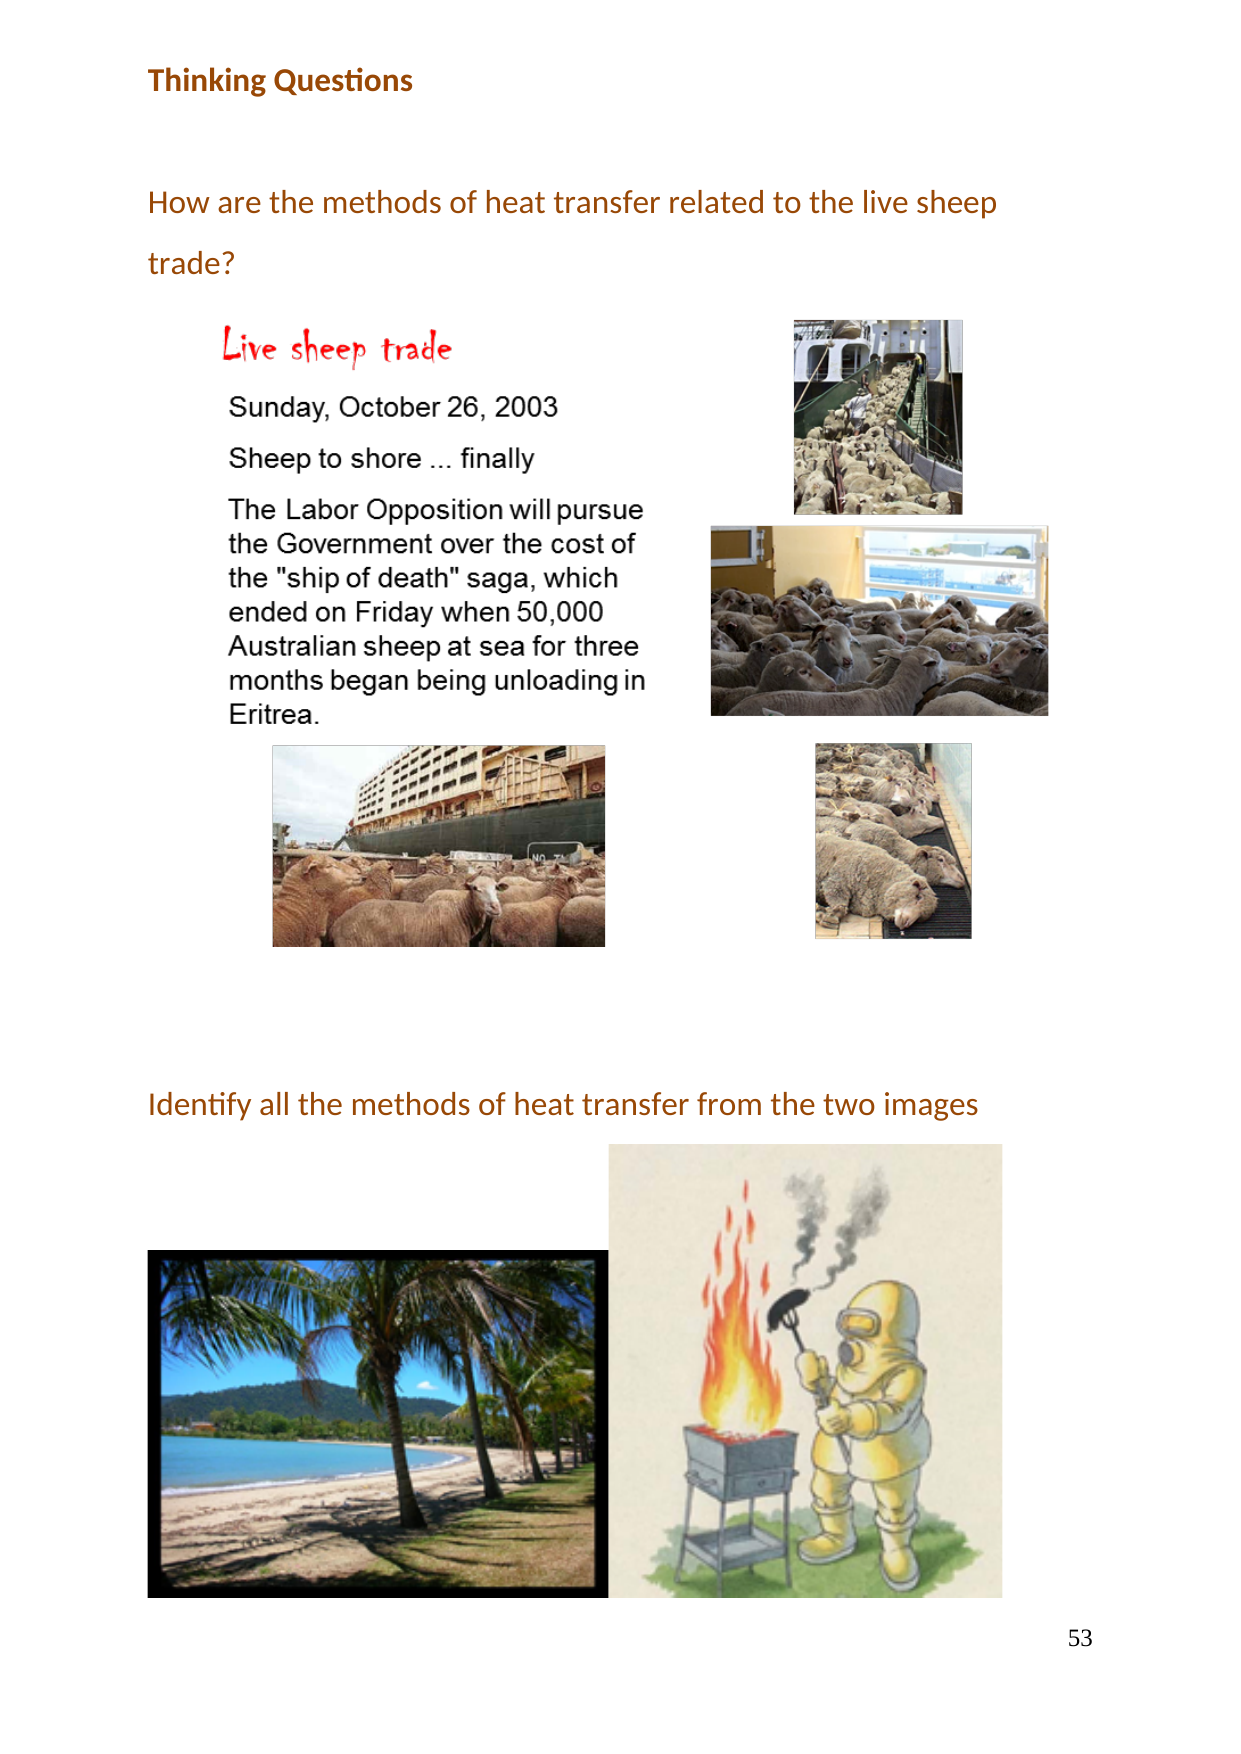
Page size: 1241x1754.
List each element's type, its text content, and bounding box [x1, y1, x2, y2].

text Thinking Questions [148, 59, 1093, 100]
picture [147, 1144, 1003, 1598]
text Identify all the methods of heat transfer from the two images [148, 1083, 1093, 1124]
picture [192, 303, 1049, 947]
text How are the methods of heat transfer related to the live sheep trade? [148, 181, 1093, 283]
